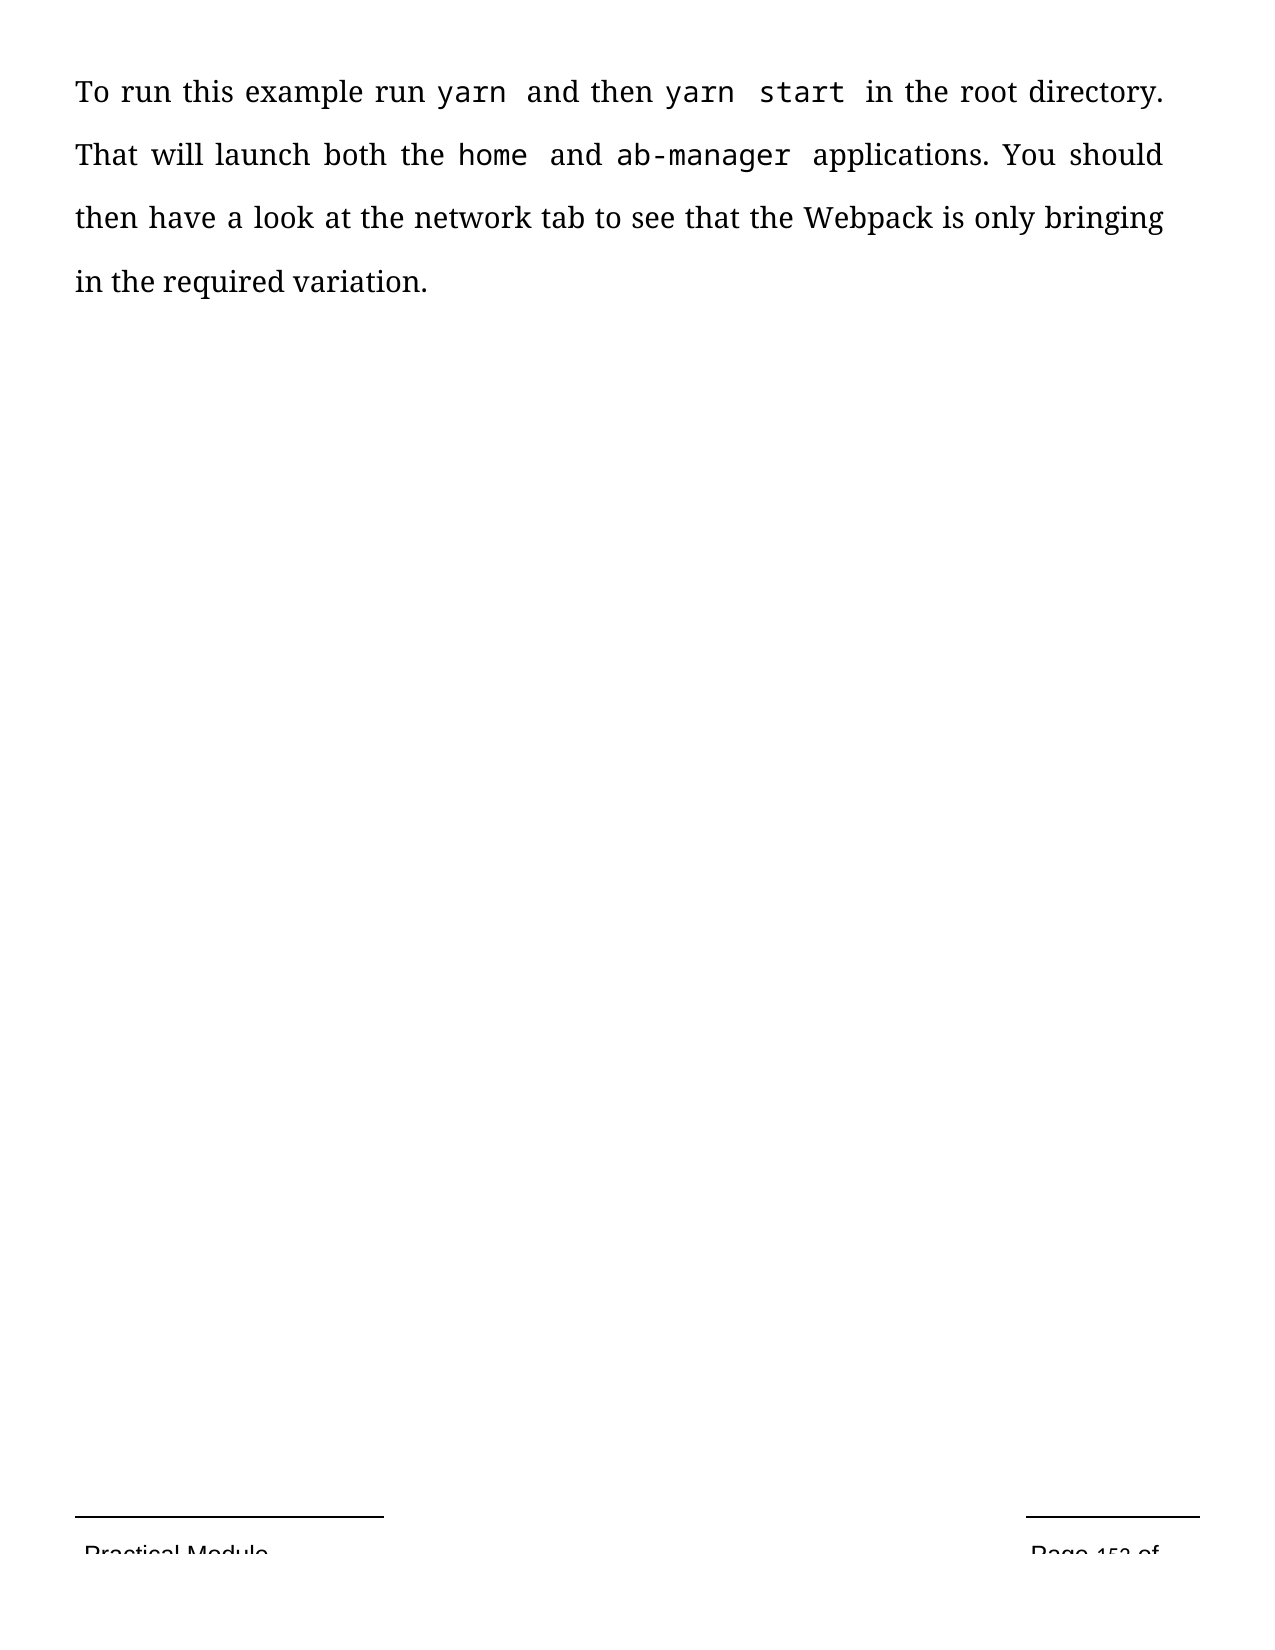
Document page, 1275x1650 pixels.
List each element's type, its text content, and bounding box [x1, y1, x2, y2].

text To run this example run yarn and then yarn start in the root directory. That will launch both the home and ab-manager applications. You should then have a look at the network tab to see that the Webpack is only bringing in the required variation. [75, 71, 1164, 301]
